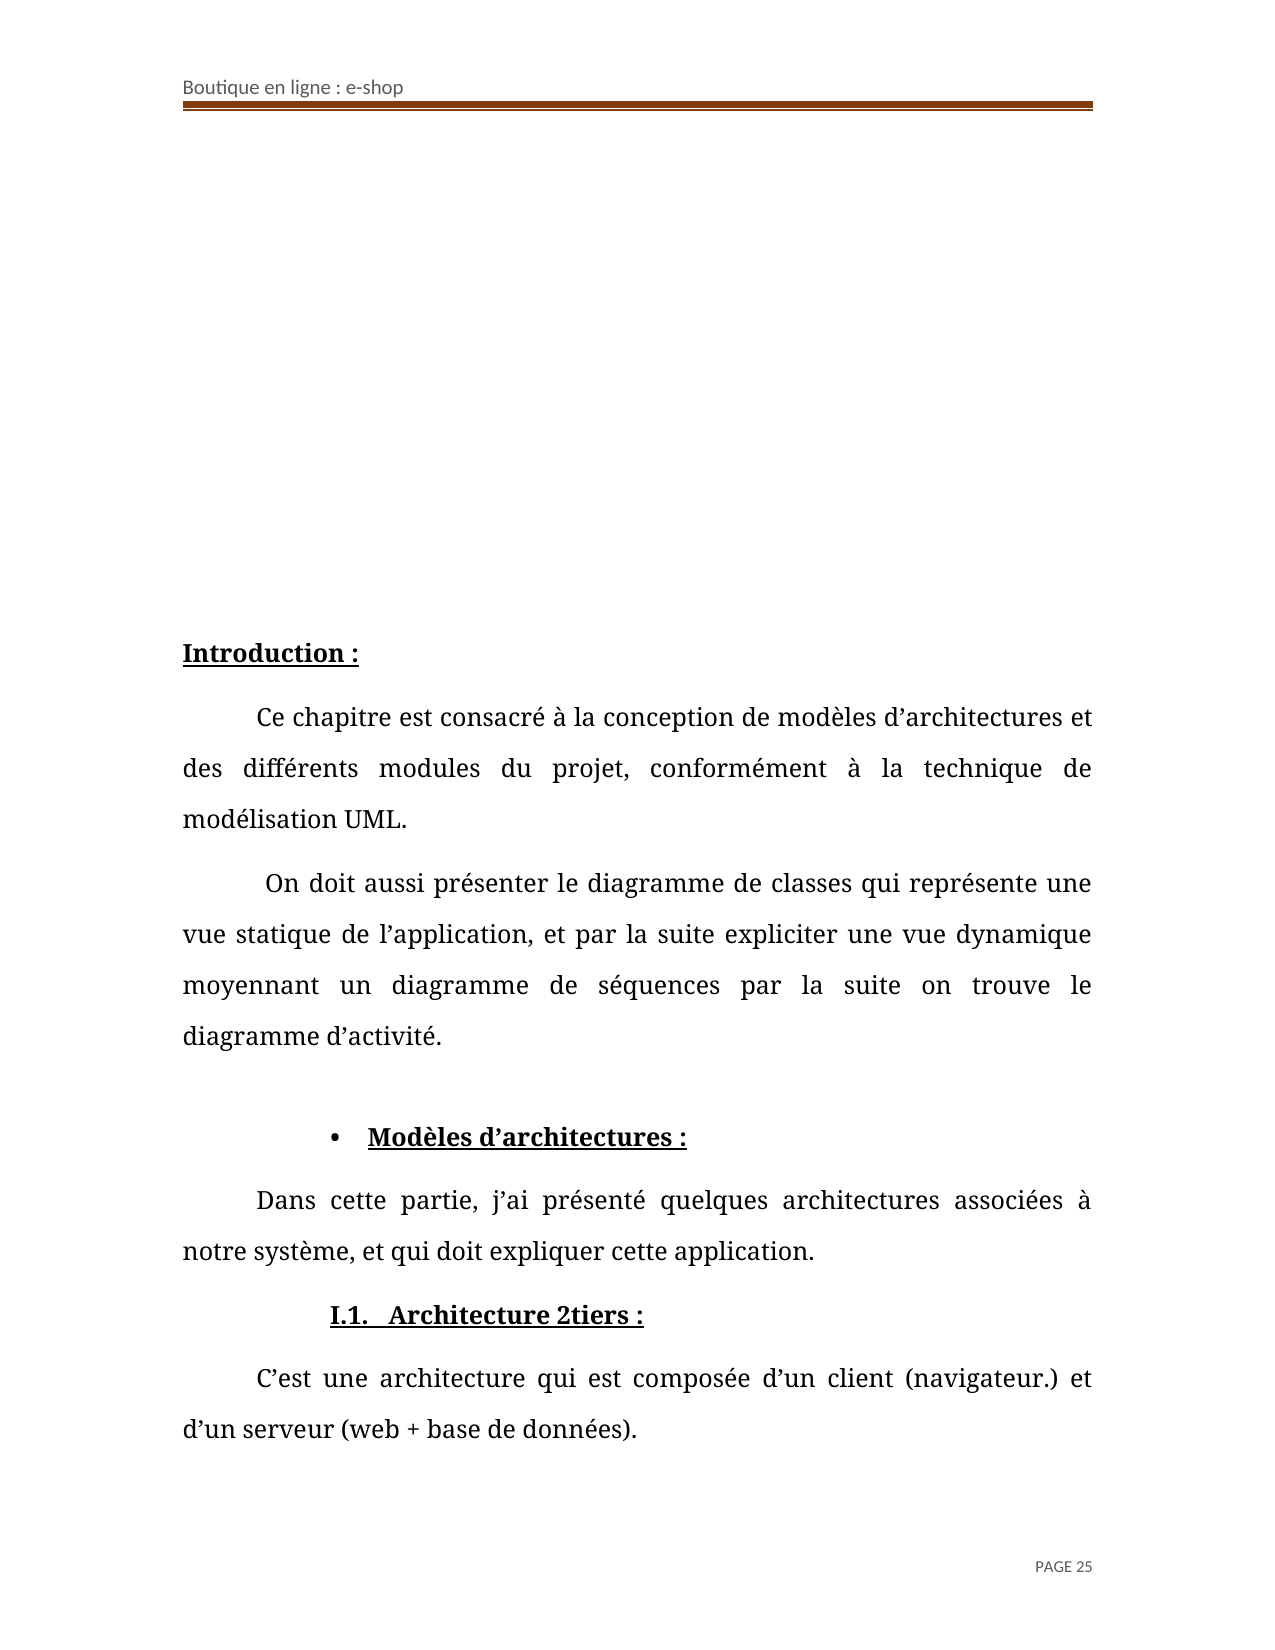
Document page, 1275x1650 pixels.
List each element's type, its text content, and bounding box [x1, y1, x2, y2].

text I.1. Architecture 2tiers : [256, 1297, 1093, 1332]
text On doit aussi présenter le diagramme de classes qui représente une vue statique de l’application, et par la suite expliciter une vue dynamique moyennant un diagramme de séquences par la suite on trouve le diagramme d’activité. [182, 865, 1093, 1052]
text C’est une architecture qui est composée d’un client (navigateur.) et d’un serveur (web + base de données). [182, 1361, 1093, 1446]
text Introduction : [182, 636, 1093, 670]
text Ce chapitre est consacré à la conception de modèles d’architectures et des différents modules du projet, conformément à la technique de modélisation UML. [182, 699, 1093, 836]
text Dans cette partie, j’ai présenté quelques architectures associées à notre système, et qui doit expliquer cette application. [182, 1183, 1093, 1268]
list Modèles d’architectures : [330, 1119, 1093, 1153]
